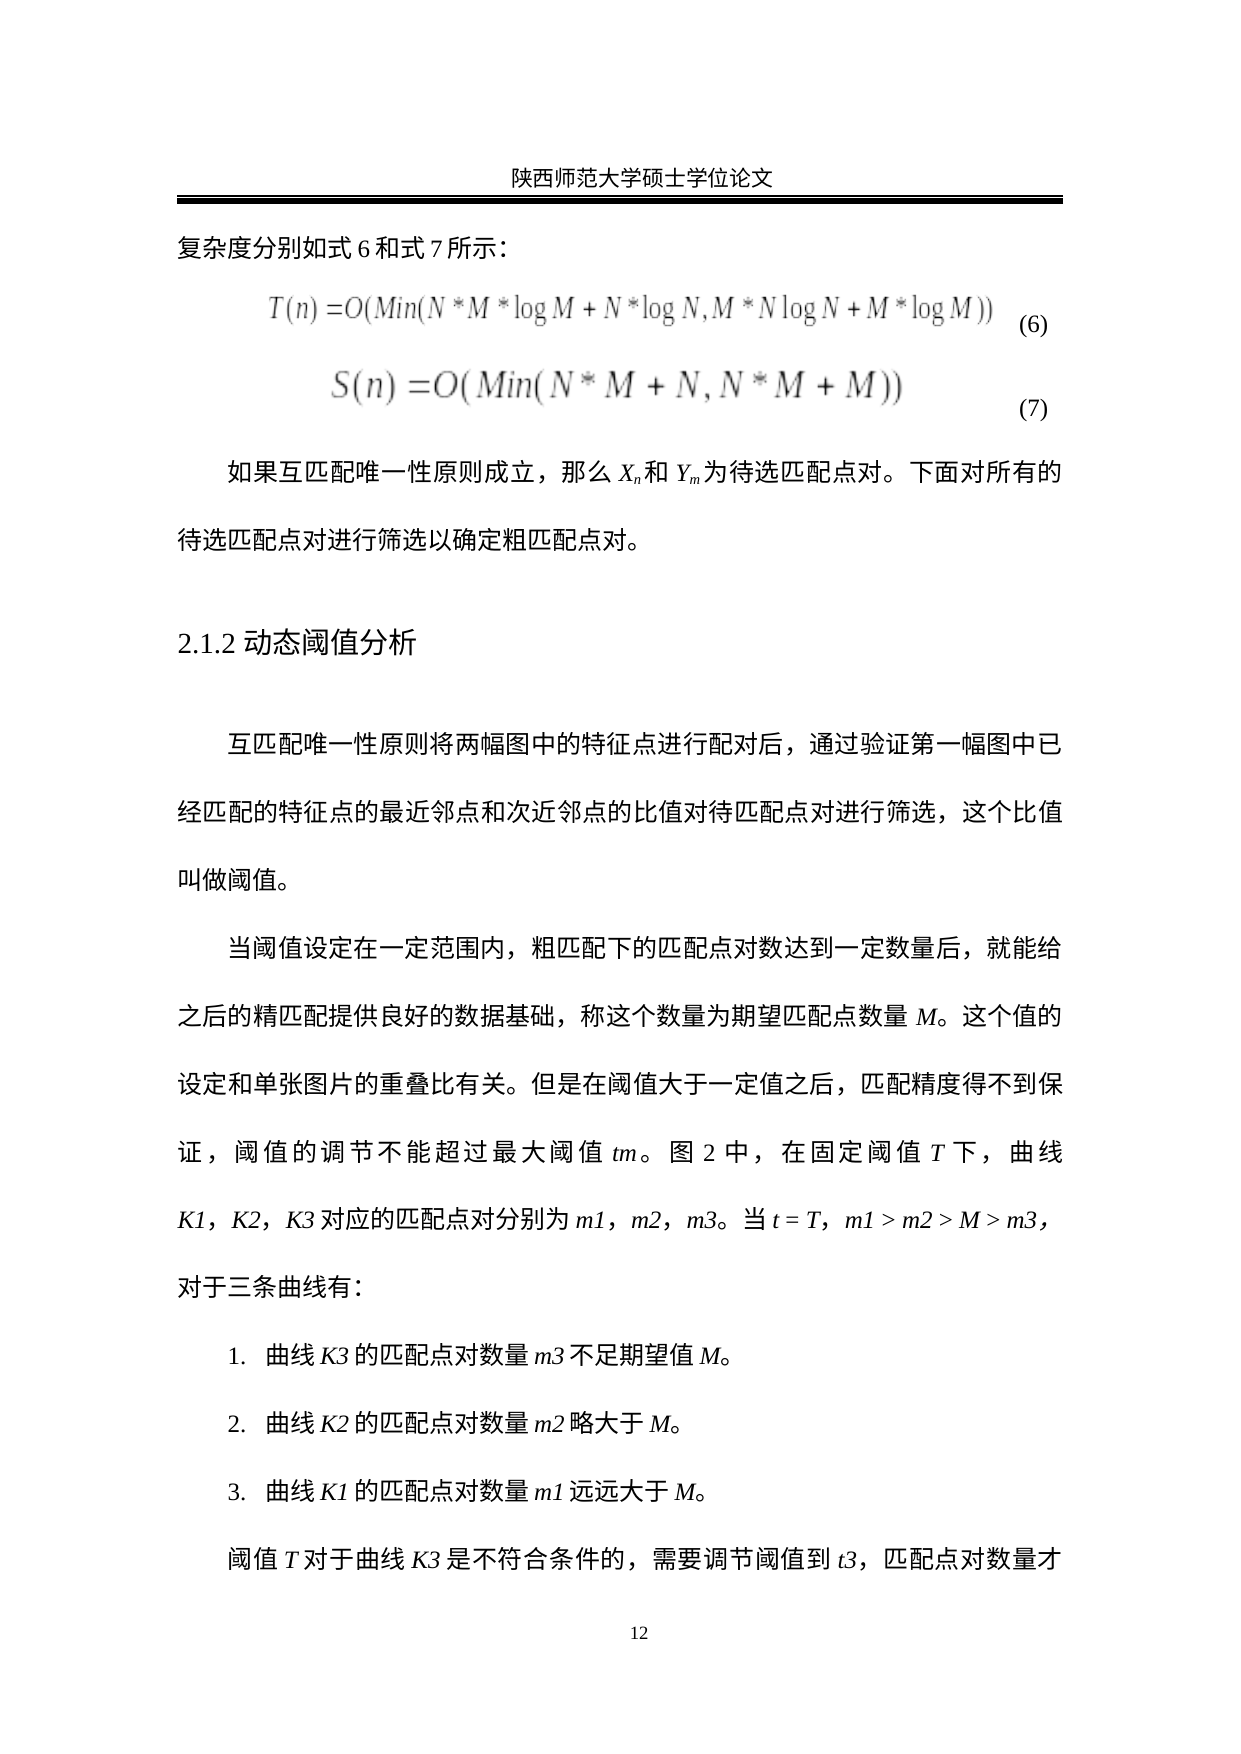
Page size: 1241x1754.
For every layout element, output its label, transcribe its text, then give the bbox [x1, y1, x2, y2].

list 曲线K2的匹配点对数量m2略大于M。 [177, 1388, 1063, 1456]
subtitle 2.1.2 动态阈值分析 [177, 607, 1063, 675]
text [177, 213, 1063, 281]
text (7) [177, 359, 1063, 427]
list 曲线K3的匹配点对数量m3不足期望值M。 [177, 1320, 1063, 1388]
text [177, 1524, 1063, 1592]
text 当阈值设定在一定范围内，粗匹配下的匹配点对数达到一定数量后，就能给之后的精匹配提供良好的数据基础，称这个数量为期望匹配点数量M。这个值的设定和单张图片的重叠比有关。但是在阈值大于一定值之后，匹配精度得不到保证，阈值的调节不能超过最大阈值tm。图2中，在固定阈值T下，曲线K1，K2，K3对应的匹配点对分别为m1，m2，m3。当t = T，m1 > m2 > M > m3，对于三条曲线有： [177, 912, 1063, 1320]
list 曲线K1的匹配点对数量m1远远大于M。 [177, 1456, 1063, 1524]
text (6) [177, 281, 1063, 349]
text 互匹配唯一性原则将两幅图中的特征点进行配对后，通过验证第一幅图中已经匹配的特征点的最近邻点和次近邻点的比值对待匹配点对进行筛选，这个比值叫做阈值。 [177, 709, 1063, 912]
text 如果互匹配唯一性原则成立，那么Xn和Ym为待选匹配点对。下面对所有的待选匹配点对进行筛选以确定粗匹配点对。 [177, 437, 1063, 573]
